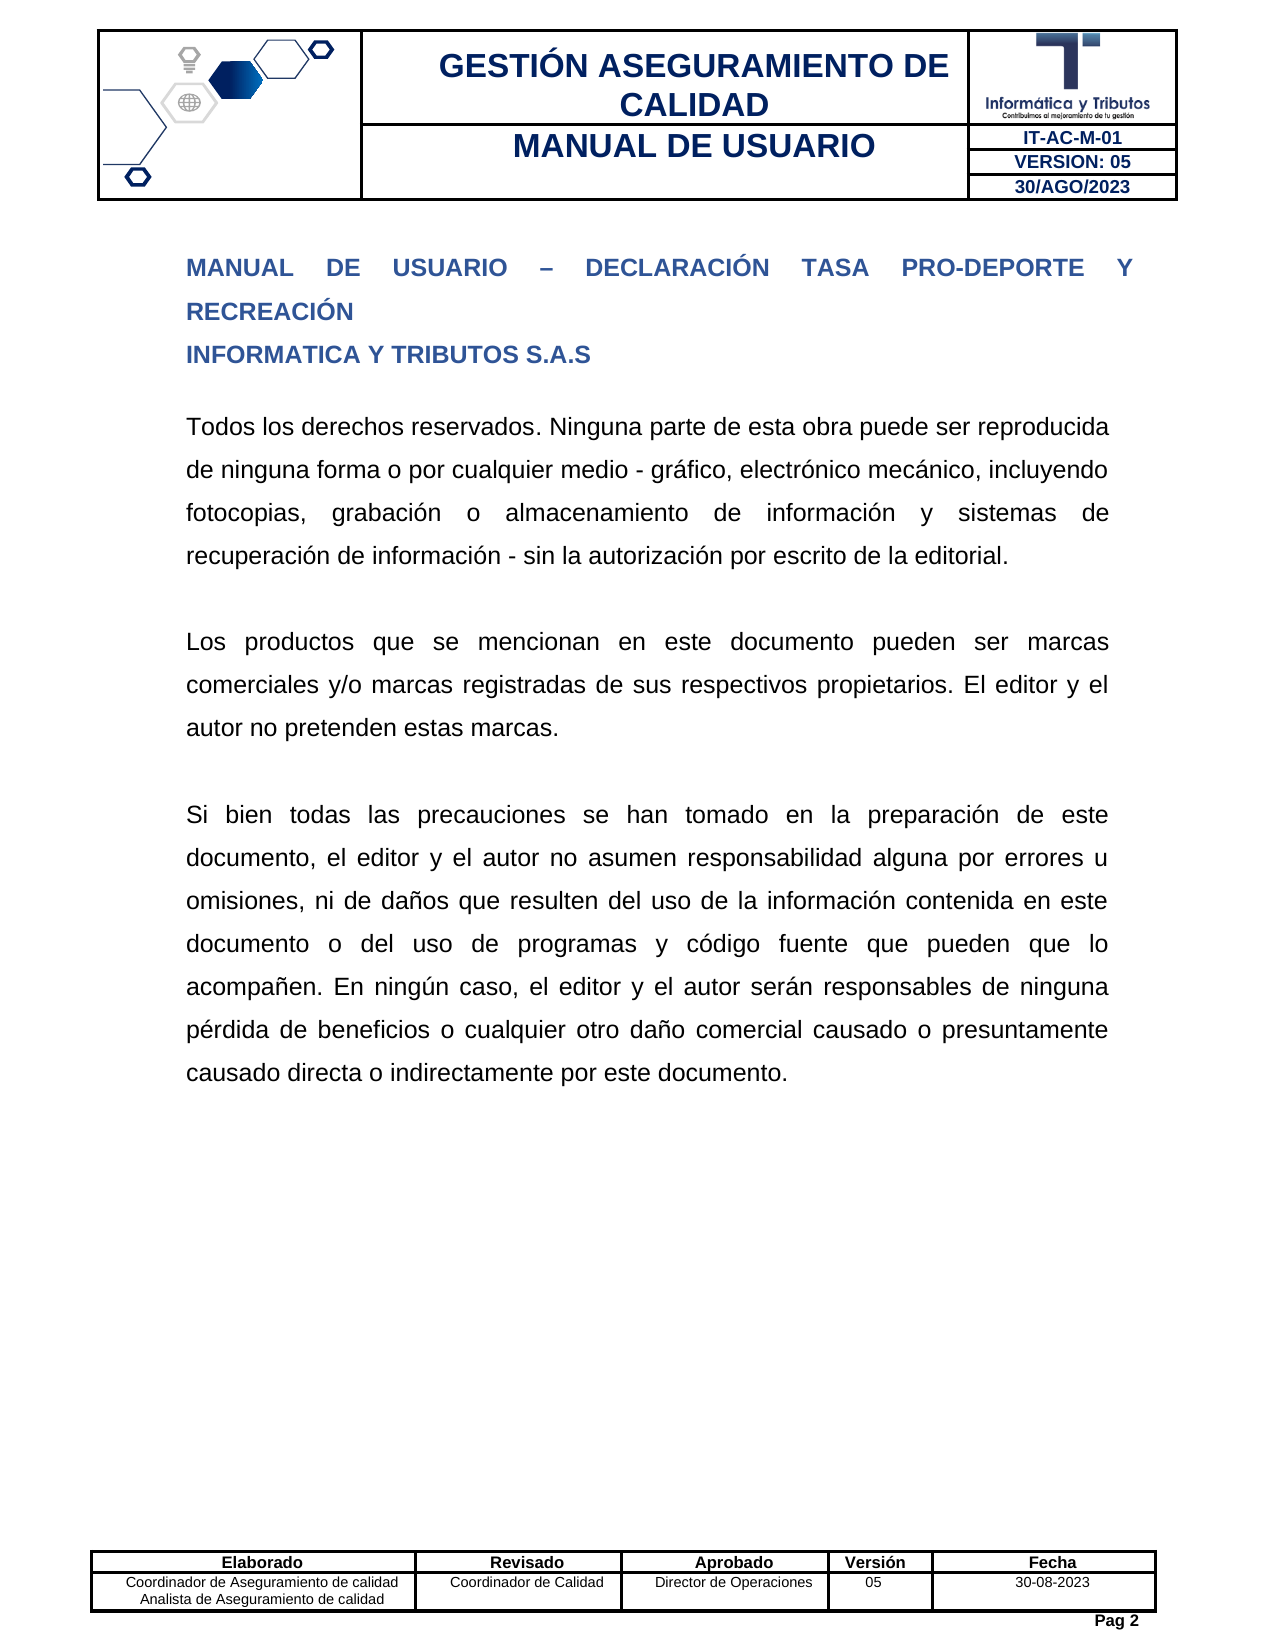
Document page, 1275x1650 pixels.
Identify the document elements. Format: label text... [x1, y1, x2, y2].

text Si bien todas las precauciones se han tomado en la preparación de este documento, el editor y el autor no asumen responsabilidad alguna por errores u omisiones, ni de daños que resulten del uso de la información contenida en este documento o del uso de programas y código fuente que pueden que lo acompañen. En ningún caso, el editor y el autor serán responsables de ninguna pérdida de beneficios o cualquier otro daño comercial causado o presuntamente causado directa o indirectamente por este documento. [186, 799, 1110, 1087]
text Todos los derechos reservados. Ninguna parte de esta obra puede ser reproducida de ninguna forma o por cualquier medio - gráfico, electrónico mecánico, incluyendo fotocopias, grabación o almacenamiento de información y sistemas de recuperación de información - sin la autorización por escrito de la editorial. [186, 411, 1110, 569]
text Los productos que se mencionan en este documento pueden ser marcas comerciales y/o marcas registradas de sus respectivos propietarios. El editor y el autor no pretenden estas marcas. [186, 627, 1110, 742]
picture [985, 32, 1150, 120]
text MANUAL DE USUARIO – DECLARACIÓN TASA PRO-DEPORTE Y RECREACIÓN [186, 253, 1134, 325]
text INFORMATICA Y TRIBUTOS S.A.S [186, 339, 1134, 368]
